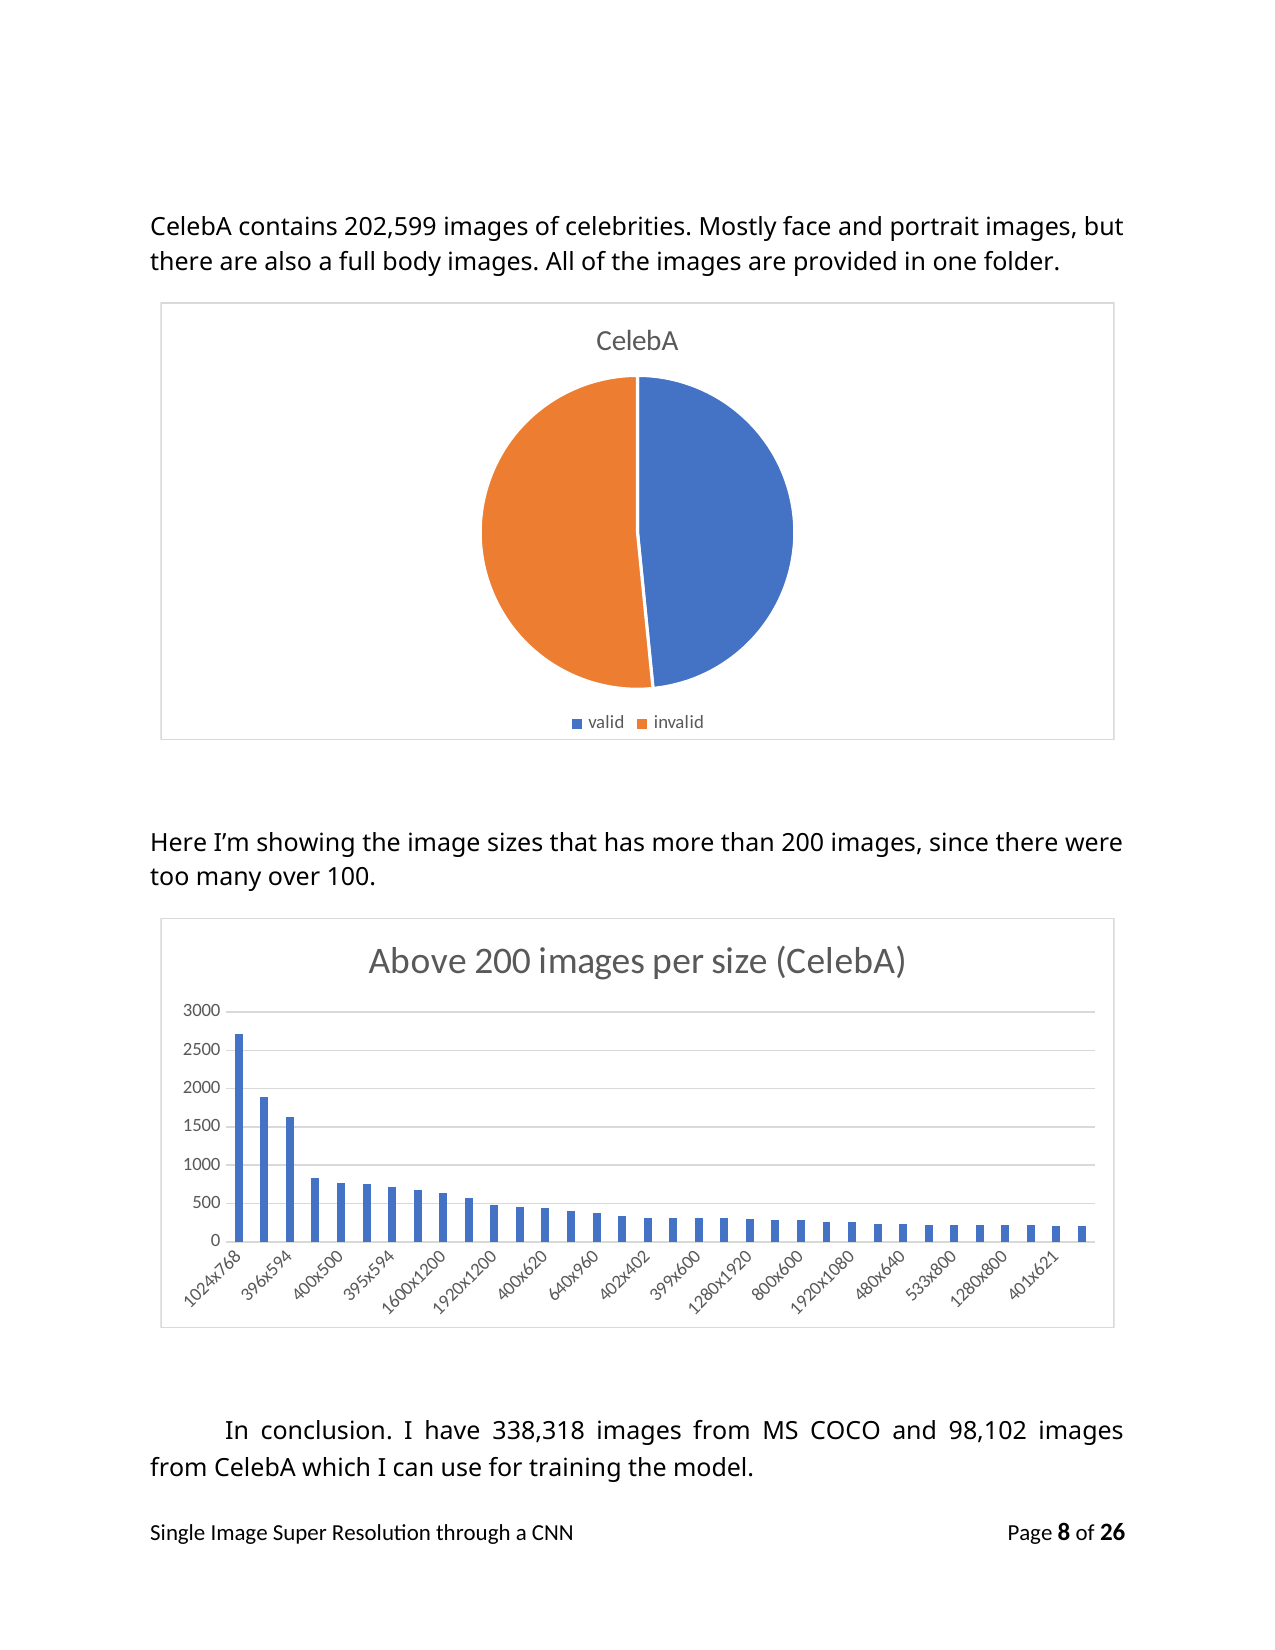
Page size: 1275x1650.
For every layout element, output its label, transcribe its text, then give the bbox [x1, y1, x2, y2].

text CelebA contains 202,599 images of celebrities. Mostly face and portrait images, but there are also a full body images. All of the images are provided in one folder. [150, 209, 1125, 277]
text In conclusion. I have 338,318 images from MS COCO and 98,102 images from CelebA which I can use for training the model. [150, 1412, 1125, 1483]
text Here I’m showing the image sizes that has more than 200 images, since there were too many over 100. [150, 824, 1125, 893]
